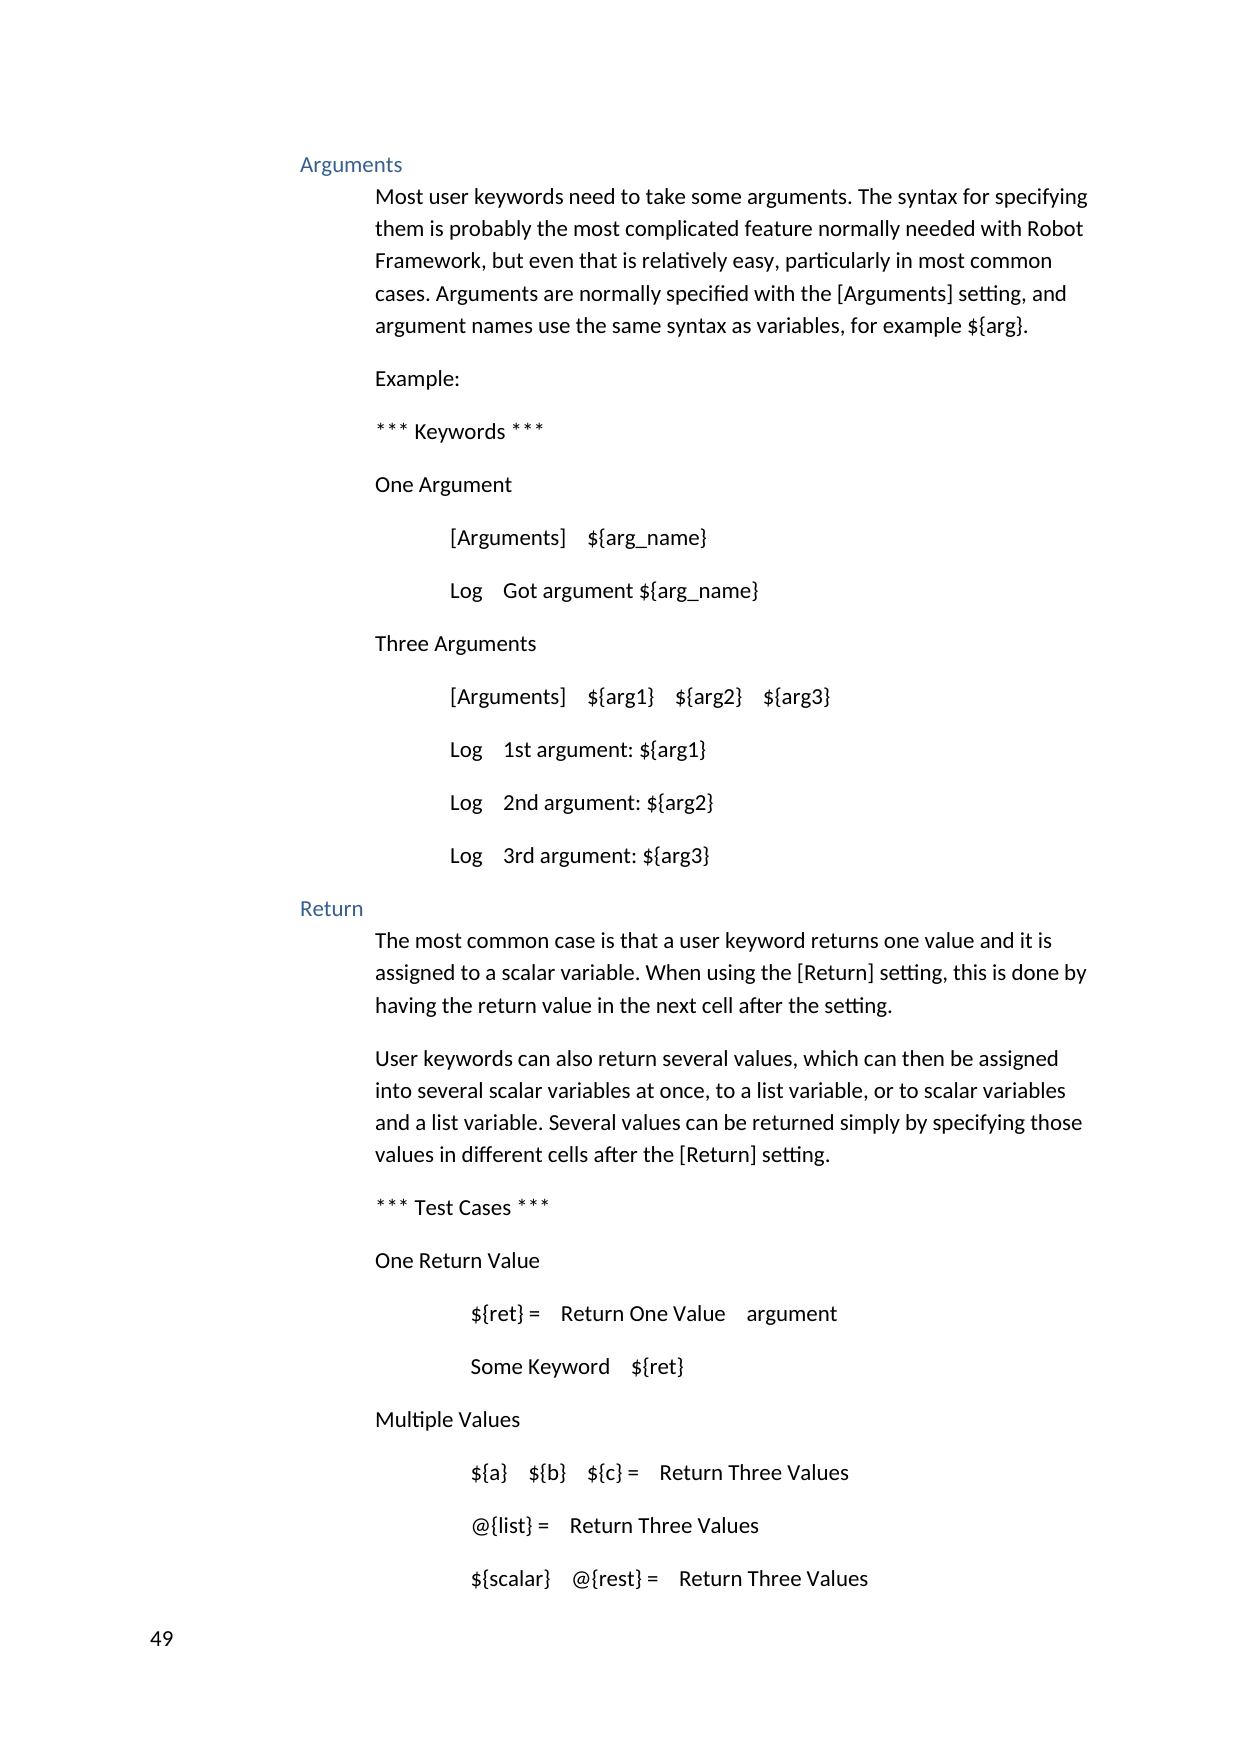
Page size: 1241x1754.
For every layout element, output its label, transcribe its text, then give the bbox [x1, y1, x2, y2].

text ${a} ${b} ${c} = Return Three Values [320, 1458, 1090, 1486]
text ${ret} = Return One Value argument [320, 1299, 1090, 1327]
text Log Got argument ${arg_name} [320, 576, 1090, 604]
text One Return Value [320, 1246, 1090, 1274]
text Three Arguments [320, 629, 1090, 657]
text Multiple Values [320, 1405, 1090, 1433]
subtitle Return [150, 894, 1090, 922]
text *** Keywords *** [320, 417, 1090, 445]
text Most user keywords need to take some arguments. The syntax for specifying them is probably the most complicated feature normally needed with Robot Framework, but even that is relatively easy, particularly in most common cases. Arguments are normally specified with the [Arguments] setting, and argument names use the same syntax as variables, for example ${arg}. [320, 182, 1090, 339]
text User keywords can also return several values, which can then be assigned into several scalar variables at once, to a list variable, or to scalar variables and a list variable. Several values can be returned simply by specifying those values in different cells after the [Return] setting. [320, 1044, 1090, 1168]
text One Argument [320, 470, 1090, 498]
text ${scalar} @{rest} = Return Three Values [320, 1564, 1090, 1592]
text Log 3rd argument: ${arg3} [320, 841, 1090, 869]
text @{list} = Return Three Values [320, 1511, 1090, 1539]
text [Arguments] ${arg1} ${arg2} ${arg3} [320, 682, 1090, 710]
text Example: [320, 364, 1090, 392]
text Some Keyword ${ret} [320, 1352, 1090, 1380]
text *** Test Cases *** [320, 1193, 1090, 1221]
text Log 2nd argument: ${arg2} [320, 788, 1090, 816]
text [Arguments] ${arg_name} [320, 523, 1090, 551]
subtitle Arguments [150, 150, 1090, 178]
text The most common case is that a user keyword returns one value and it is assigned to a scalar variable. When using the [Return] setting, this is done by having the return value in the next cell after the setting. [320, 926, 1090, 1019]
text Log 1st argument: ${arg1} [320, 735, 1090, 763]
